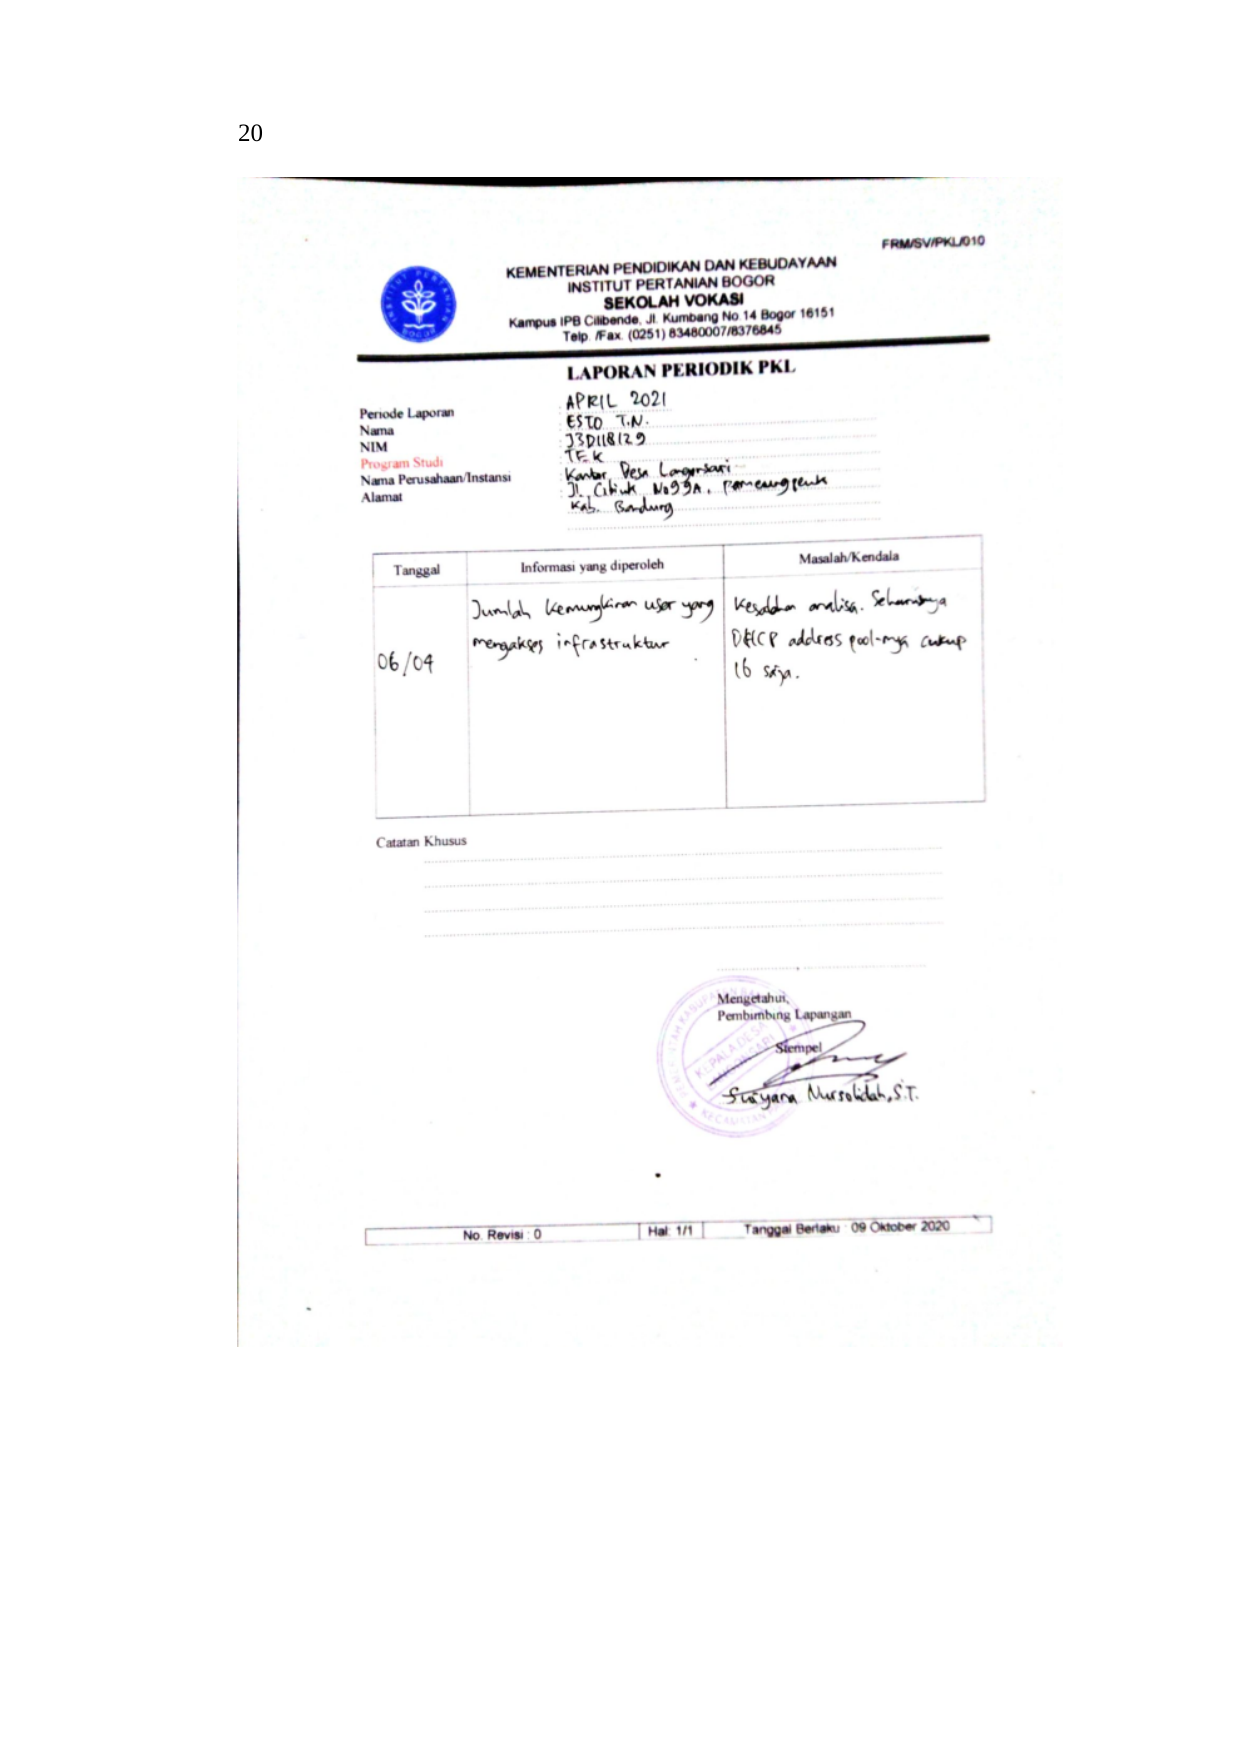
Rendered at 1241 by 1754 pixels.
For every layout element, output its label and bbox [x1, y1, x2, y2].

picture [236, 177, 1064, 1347]
